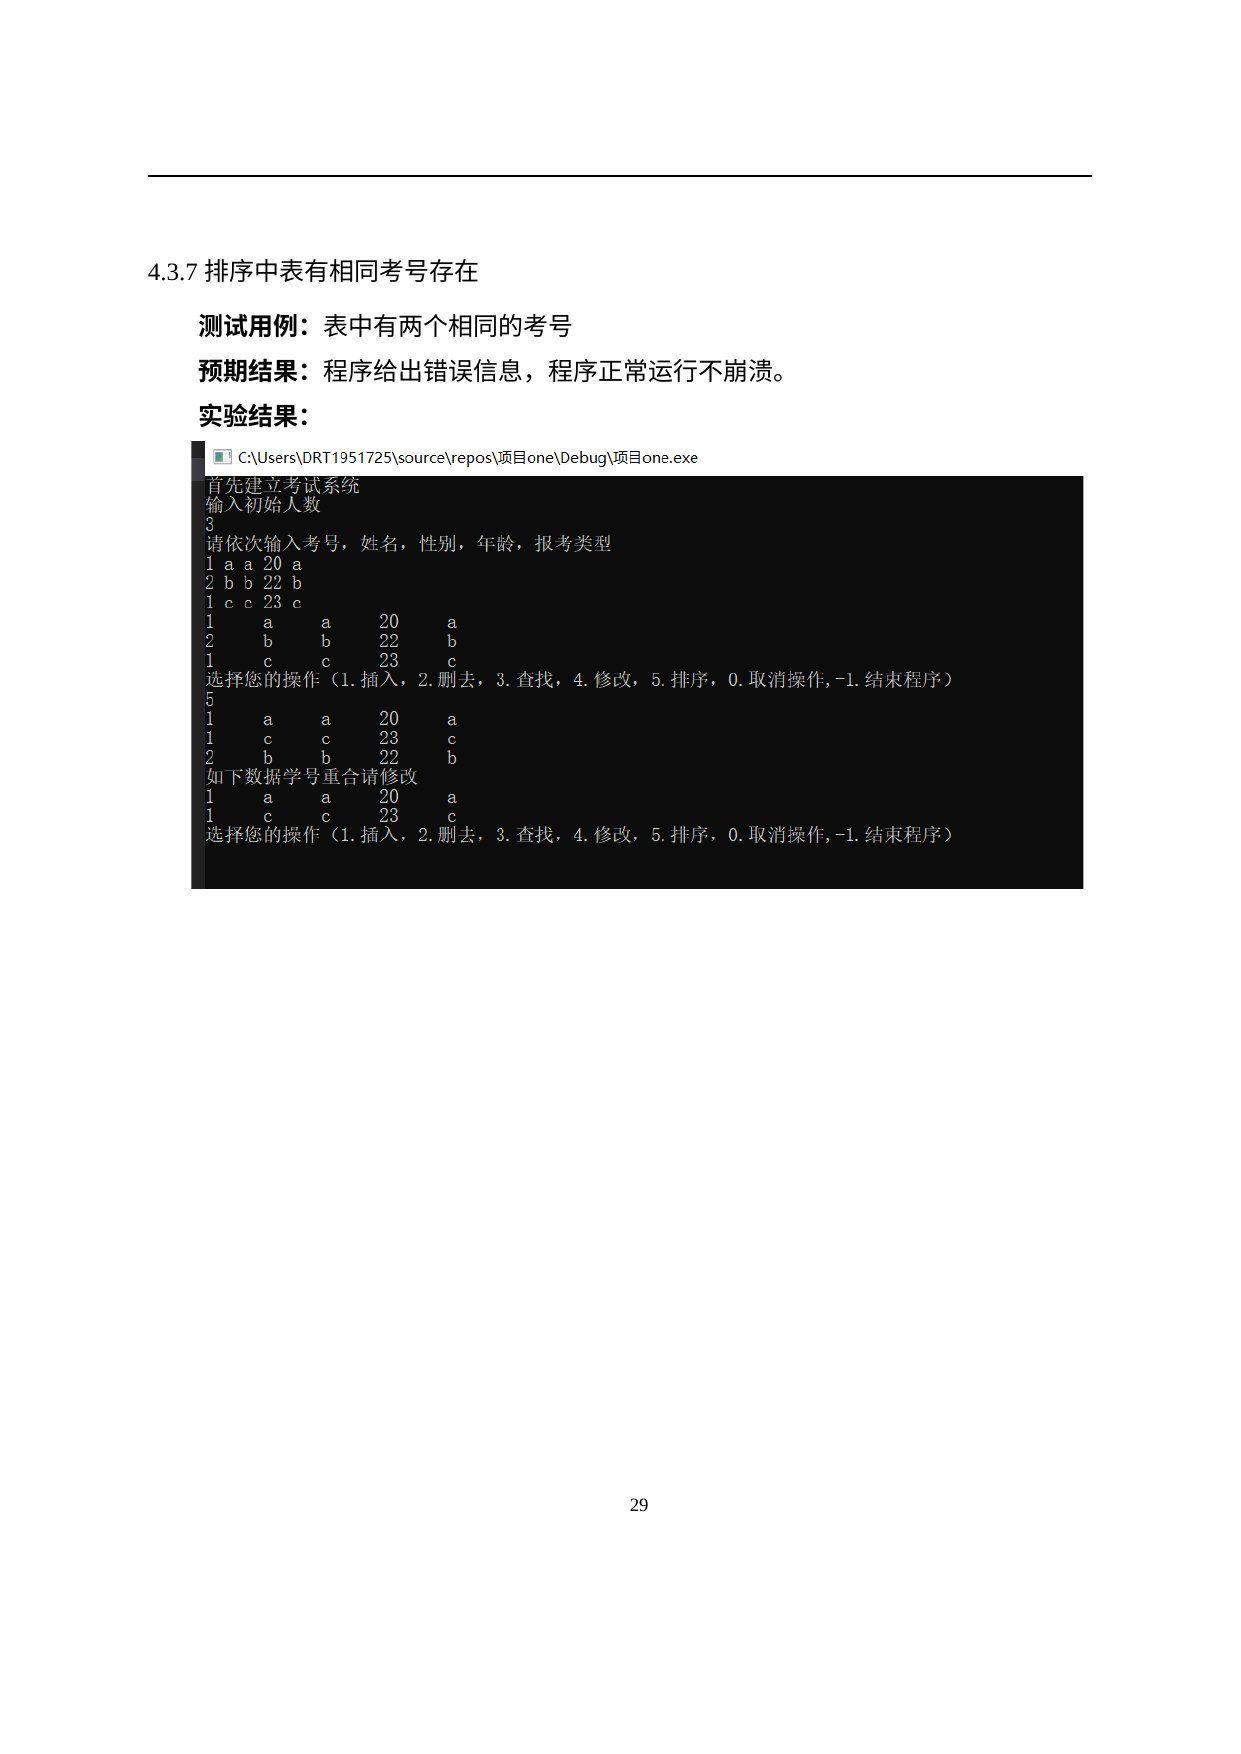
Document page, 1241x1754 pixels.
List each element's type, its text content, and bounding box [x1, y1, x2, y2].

text 预期结果：程序给出错误信息，程序正常运行不崩溃。 [148, 351, 1092, 387]
text 实验结果： [148, 397, 1092, 433]
text 测试用例：表中有两个相同的考号 [148, 306, 1092, 342]
picture [191, 441, 1084, 889]
subtitle 4.3.7 排序中表有相同考号存在 [148, 252, 1092, 288]
